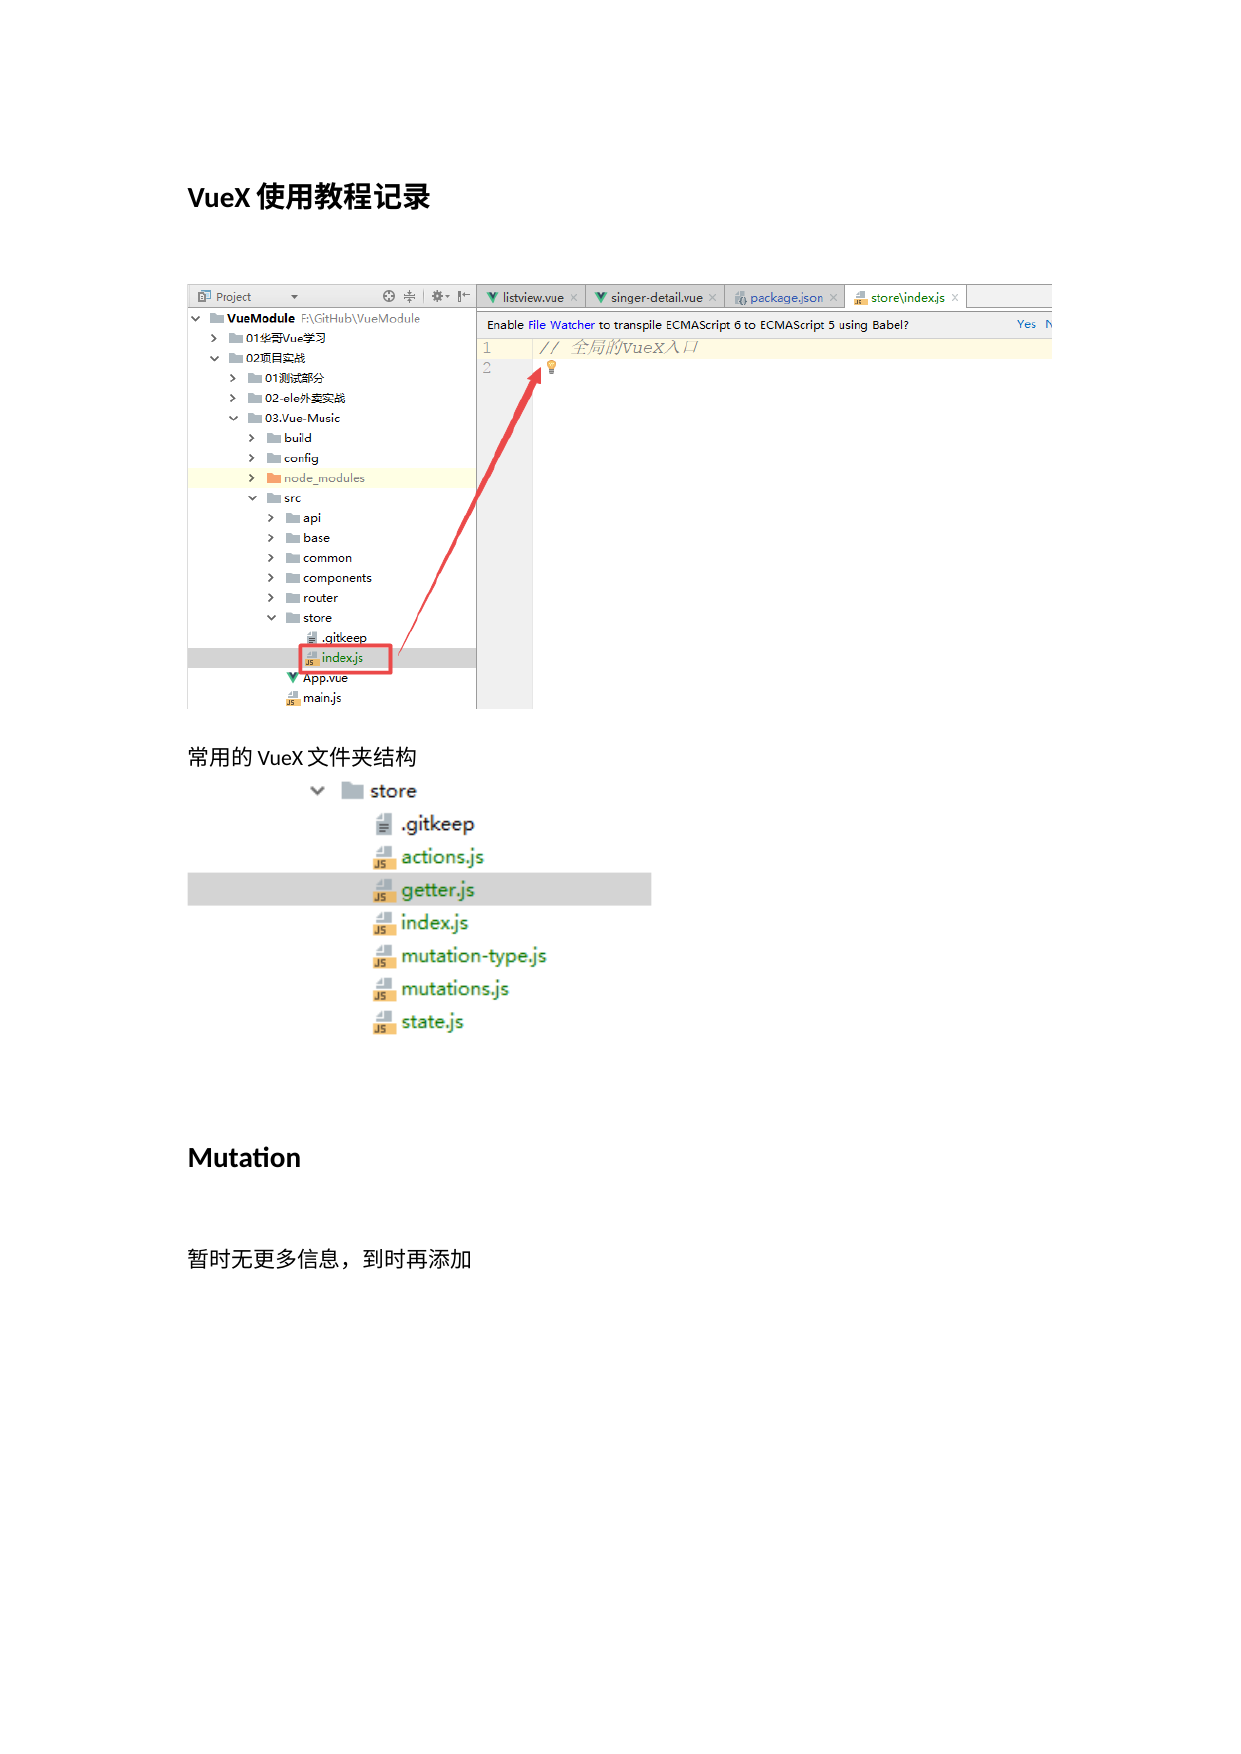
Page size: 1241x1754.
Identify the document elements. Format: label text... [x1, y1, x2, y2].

text 常用的VueX文件夹结构 [187, 739, 1053, 772]
subtitle Mutation [187, 1124, 1053, 1189]
text 暂时无更多信息，到时再添加 [187, 1242, 1053, 1274]
picture [187, 284, 1052, 709]
subtitle VueX使用教程记录 [187, 162, 1053, 227]
picture [187, 772, 652, 1044]
